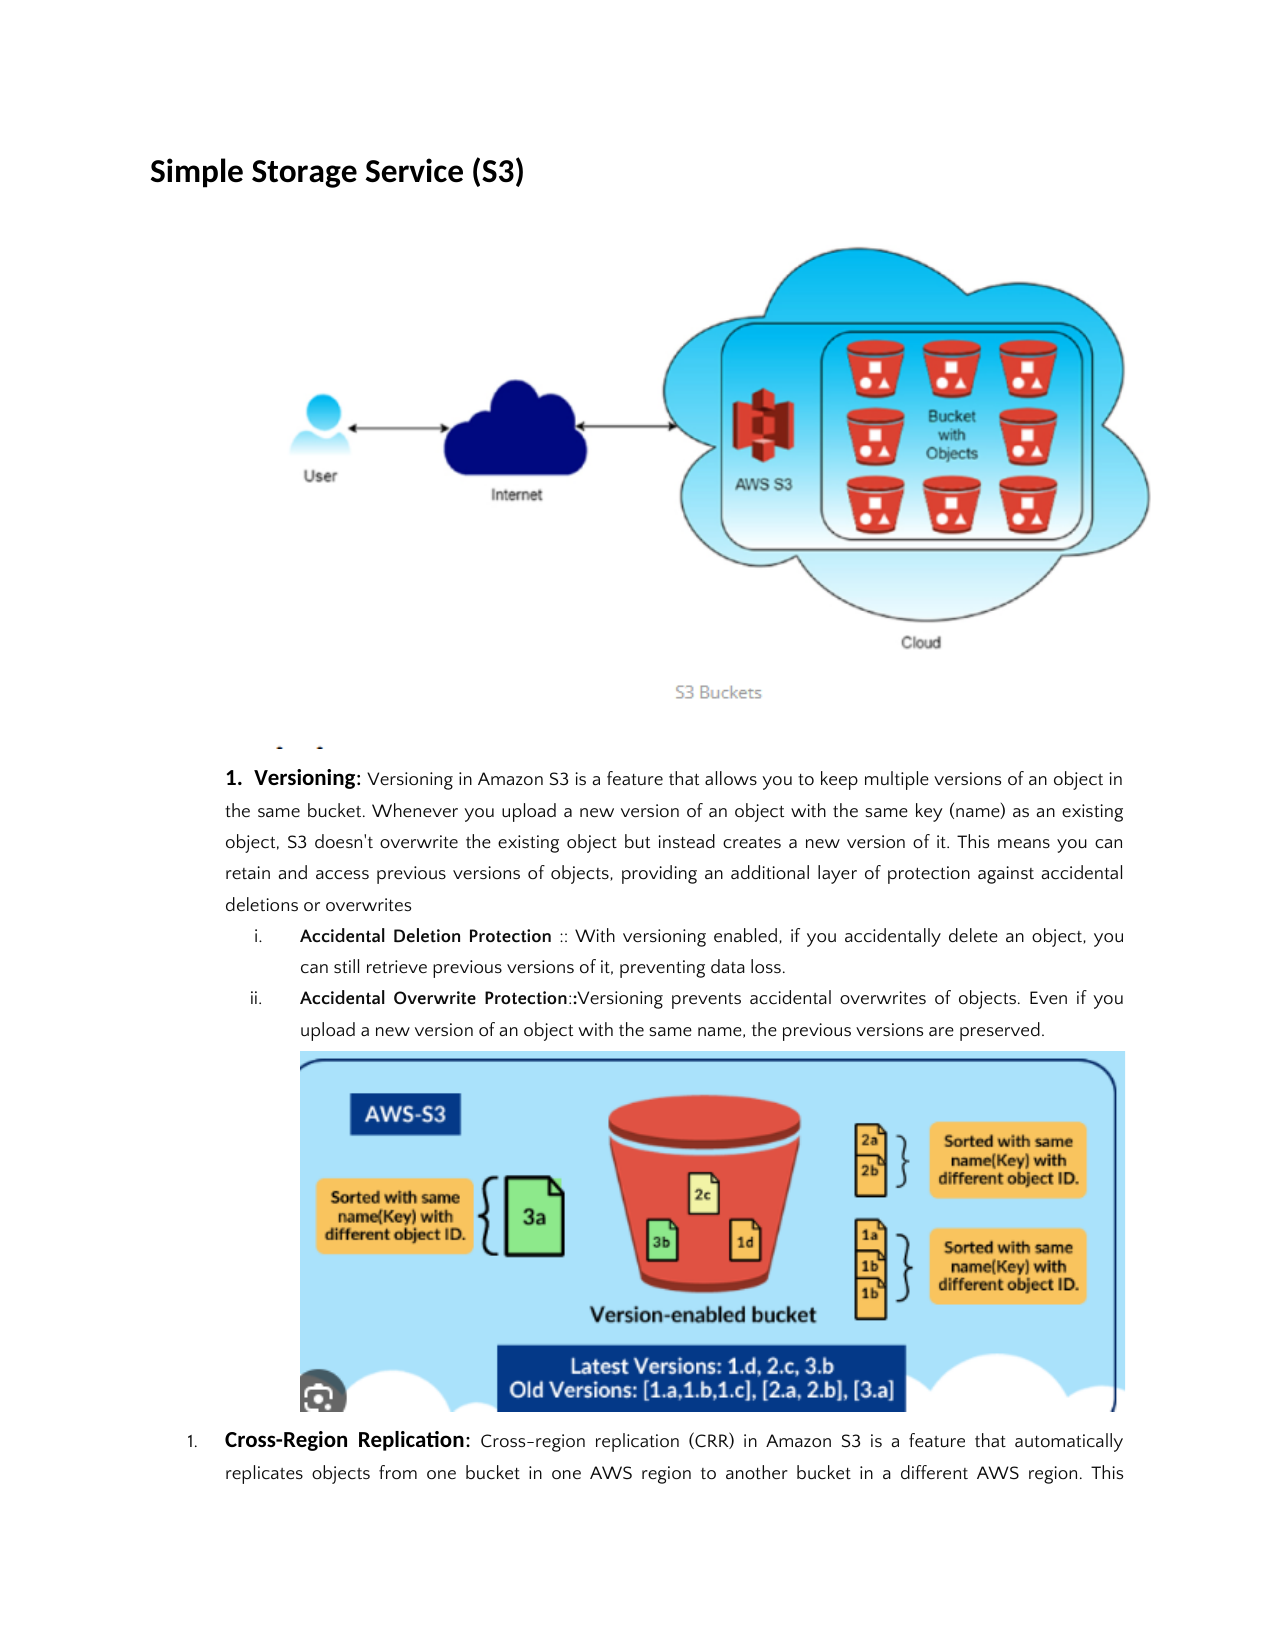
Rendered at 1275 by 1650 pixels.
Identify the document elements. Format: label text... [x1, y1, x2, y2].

list Accidental Deletion Protection :: With versioning enabled, if you accidentally delete an object, you can still retrieve previous versions of it, preventing data loss. [262, 926, 1125, 978]
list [187, 1425, 1125, 1484]
text 1. Versioning: Versioning in Amazon S3 is a feature that allows you to keep multiple versions of an object in the same bucket. Whenever you upload a new version of an object with the same key (name) as an existing object, S3 doesn't overwrite the existing object but instead creates a new version of it. This means you can retain and access previous versions of objects, providing an additional layer of protection against accidental deletions or overwrites [225, 749, 1125, 916]
text Simple Storage Service (S3) [150, 150, 1125, 191]
picture [300, 1051, 1125, 1412]
picture [225, 217, 1200, 749]
list Accidental Overwrite Protection::Versioning prevents accidental overwrites of objects. Even if you upload a new version of an object with the same name, the previous versions are preserved. [262, 989, 1125, 1041]
